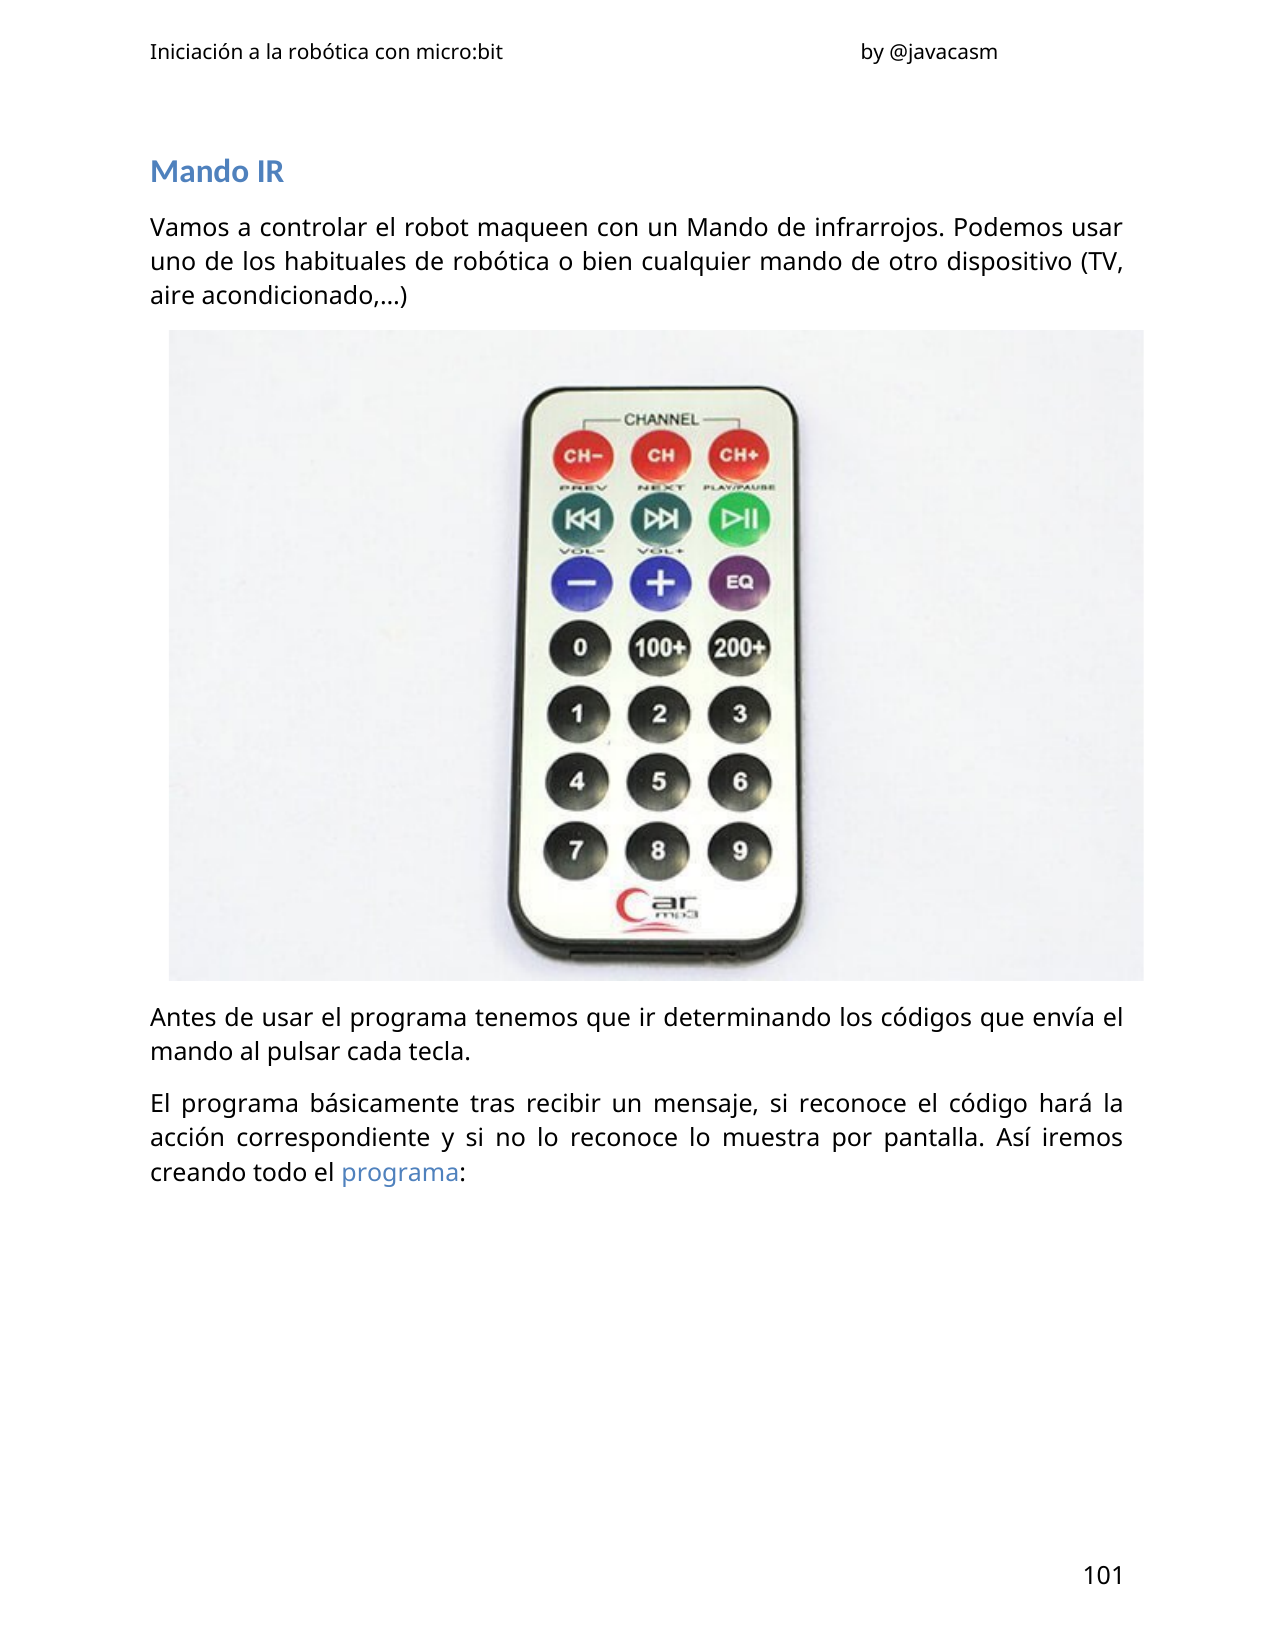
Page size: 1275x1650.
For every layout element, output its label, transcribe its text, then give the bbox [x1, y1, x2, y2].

text El programa básicamente tras recibir un mensaje, si reconoce el código hará la acción correspondiente y si no lo reconoce lo muestra por pantalla. Así iremos creando todo el programa: [150, 1086, 1125, 1188]
text Vamos a controlar el robot maqueen con un Mando de infrarrojos. Podemos usar uno de los habituales de robótica o bien cualquier mando de otro dispositivo (TV, aire acondicionado,…) [150, 209, 1125, 312]
subtitle Mando IR [150, 150, 1125, 191]
text Antes de usar el programa tenemos que ir determinando los códigos que envía el mando al pulsar cada tecla. [150, 999, 1125, 1067]
picture [168, 330, 1144, 981]
